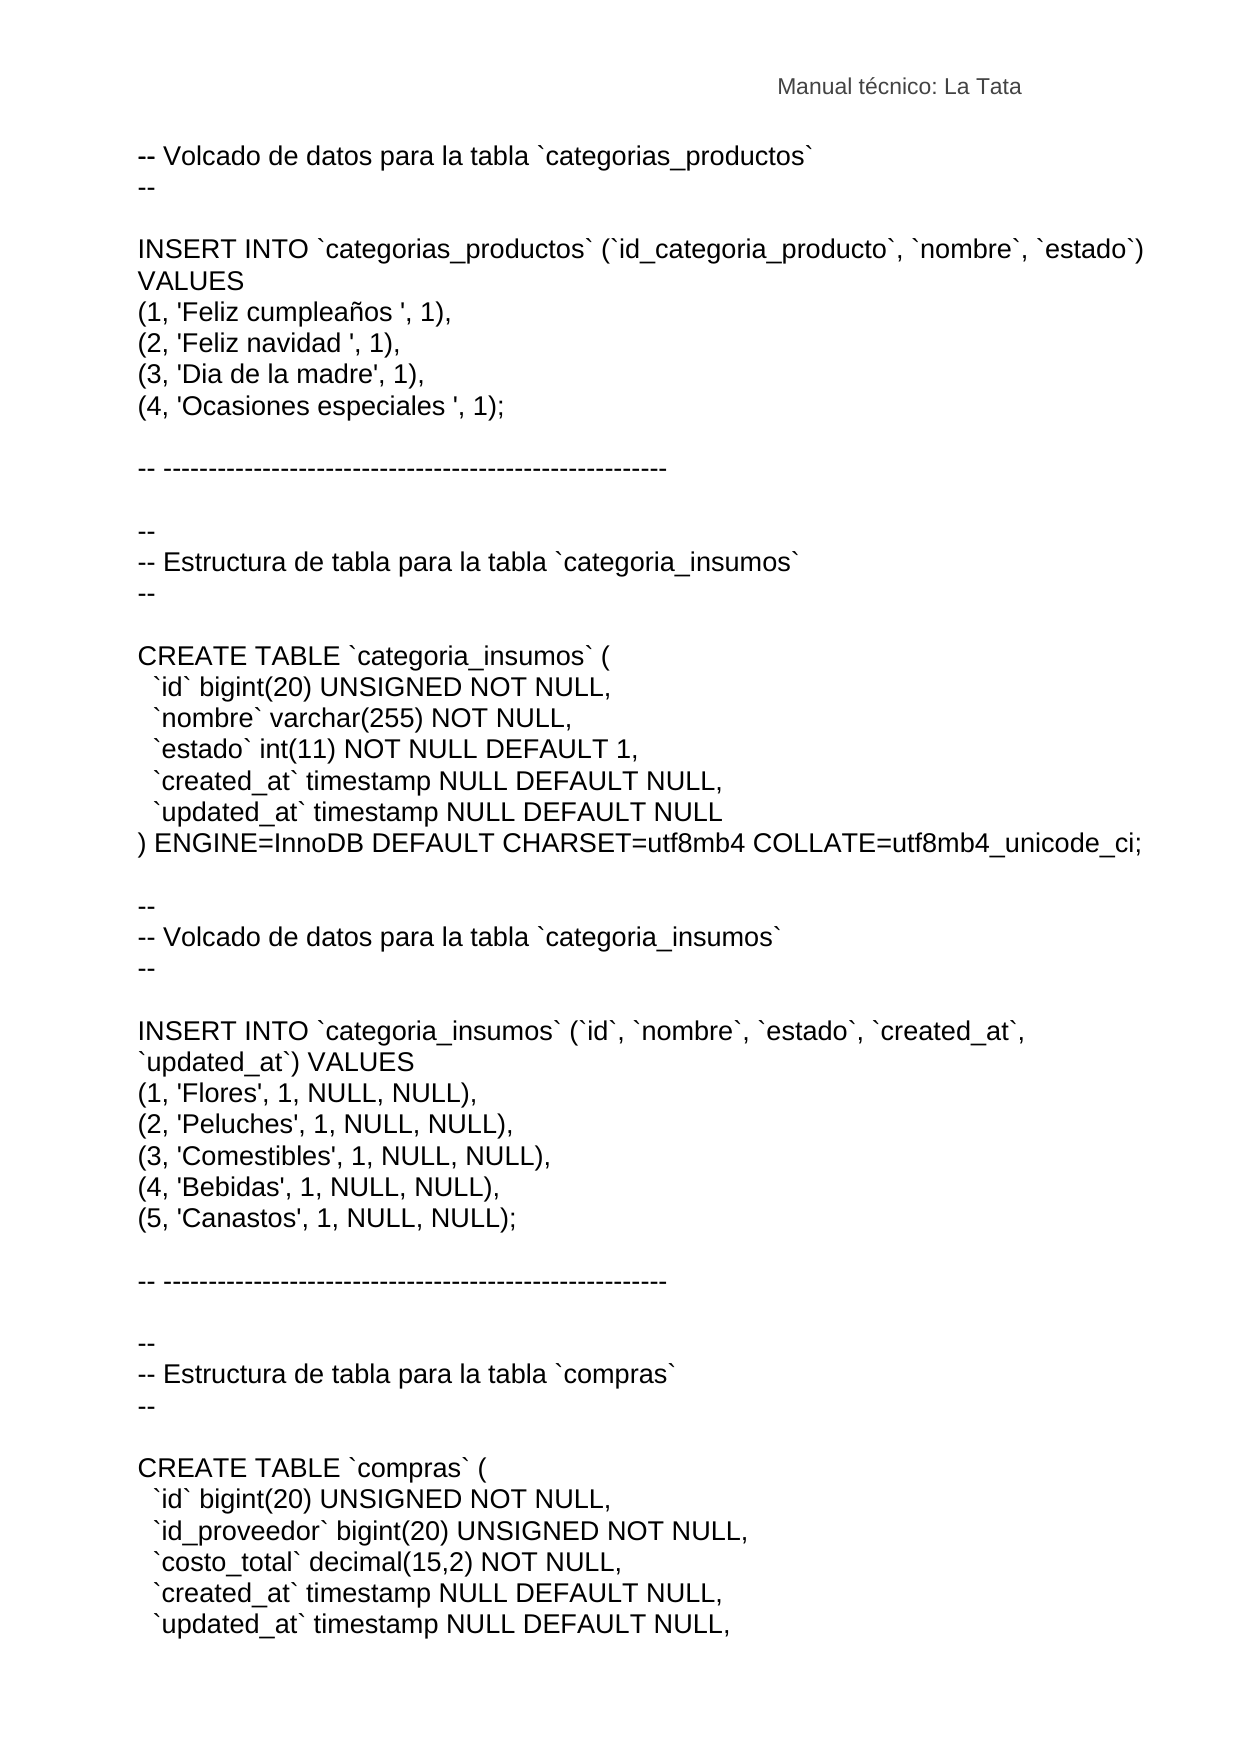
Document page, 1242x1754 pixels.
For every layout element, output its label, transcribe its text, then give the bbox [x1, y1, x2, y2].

text INSERT INTO `categoria_insumos` (`id`, `nombre`, `estado`, `created_at`, `updated_at`) VALUES [137, 1014, 1179, 1077]
text -- -------------------------------------------------------- [137, 1264, 1179, 1296]
text -- -------------------------------------------------------- [137, 452, 1179, 483]
text (5, 'Canastos', 1, NULL, NULL); [137, 1202, 1179, 1233]
text -- Estructura de tabla para la tabla `compras` [137, 1358, 1179, 1389]
text `id` bigint(20) UNSIGNED NOT NULL, [137, 671, 1179, 702]
text `nombre` varchar(255) NOT NULL, [137, 702, 1179, 733]
text `id` bigint(20) UNSIGNED NOT NULL, [137, 1483, 1179, 1514]
text CREATE TABLE `categoria_insumos` ( [137, 639, 1179, 671]
text -- Estructura de tabla para la tabla `categoria_insumos` [137, 546, 1179, 577]
text INSERT INTO `categorias_productos` (`id_categoria_producto`, `nombre`, `estado`) VALUES [137, 233, 1179, 296]
text -- [137, 889, 1179, 921]
text CREATE TABLE `compras` ( [137, 1452, 1179, 1483]
text `id_proveedor` bigint(20) UNSIGNED NOT NULL, [137, 1514, 1179, 1546]
text -- [137, 952, 1179, 983]
text `updated_at` timestamp NULL DEFAULT NULL [137, 796, 1179, 827]
text (1, 'Feliz cumpleaños ', 1), [137, 296, 1179, 327]
text (1, 'Flores', 1, NULL, NULL), [137, 1077, 1179, 1108]
text -- [137, 577, 1179, 608]
text (2, 'Peluches', 1, NULL, NULL), [137, 1108, 1179, 1139]
text -- Volcado de datos para la tabla `categorias_productos` [137, 139, 1179, 171]
text `updated_at` timestamp NULL DEFAULT NULL, [137, 1608, 1179, 1639]
text (4, 'Ocasiones especiales ', 1); [137, 389, 1179, 421]
text `costo_total` decimal(15,2) NOT NULL, [137, 1546, 1179, 1577]
text `estado` int(11) NOT NULL DEFAULT 1, [137, 733, 1179, 764]
text (3, 'Comestibles', 1, NULL, NULL), [137, 1139, 1179, 1171]
text (4, 'Bebidas', 1, NULL, NULL), [137, 1171, 1179, 1202]
text -- Volcado de datos para la tabla `categoria_insumos` [137, 921, 1179, 952]
text -- [137, 514, 1179, 546]
text -- [137, 1327, 1179, 1358]
text `created_at` timestamp NULL DEFAULT NULL, [137, 1577, 1179, 1608]
text -- [137, 1389, 1179, 1421]
text (2, 'Feliz navidad ', 1), [137, 327, 1179, 358]
text (3, 'Dia de la madre', 1), [137, 358, 1179, 389]
text `created_at` timestamp NULL DEFAULT NULL, [137, 764, 1179, 796]
text ) ENGINE=InnoDB DEFAULT CHARSET=utf8mb4 COLLATE=utf8mb4_unicode_ci; [137, 827, 1179, 858]
text -- [137, 171, 1179, 202]
